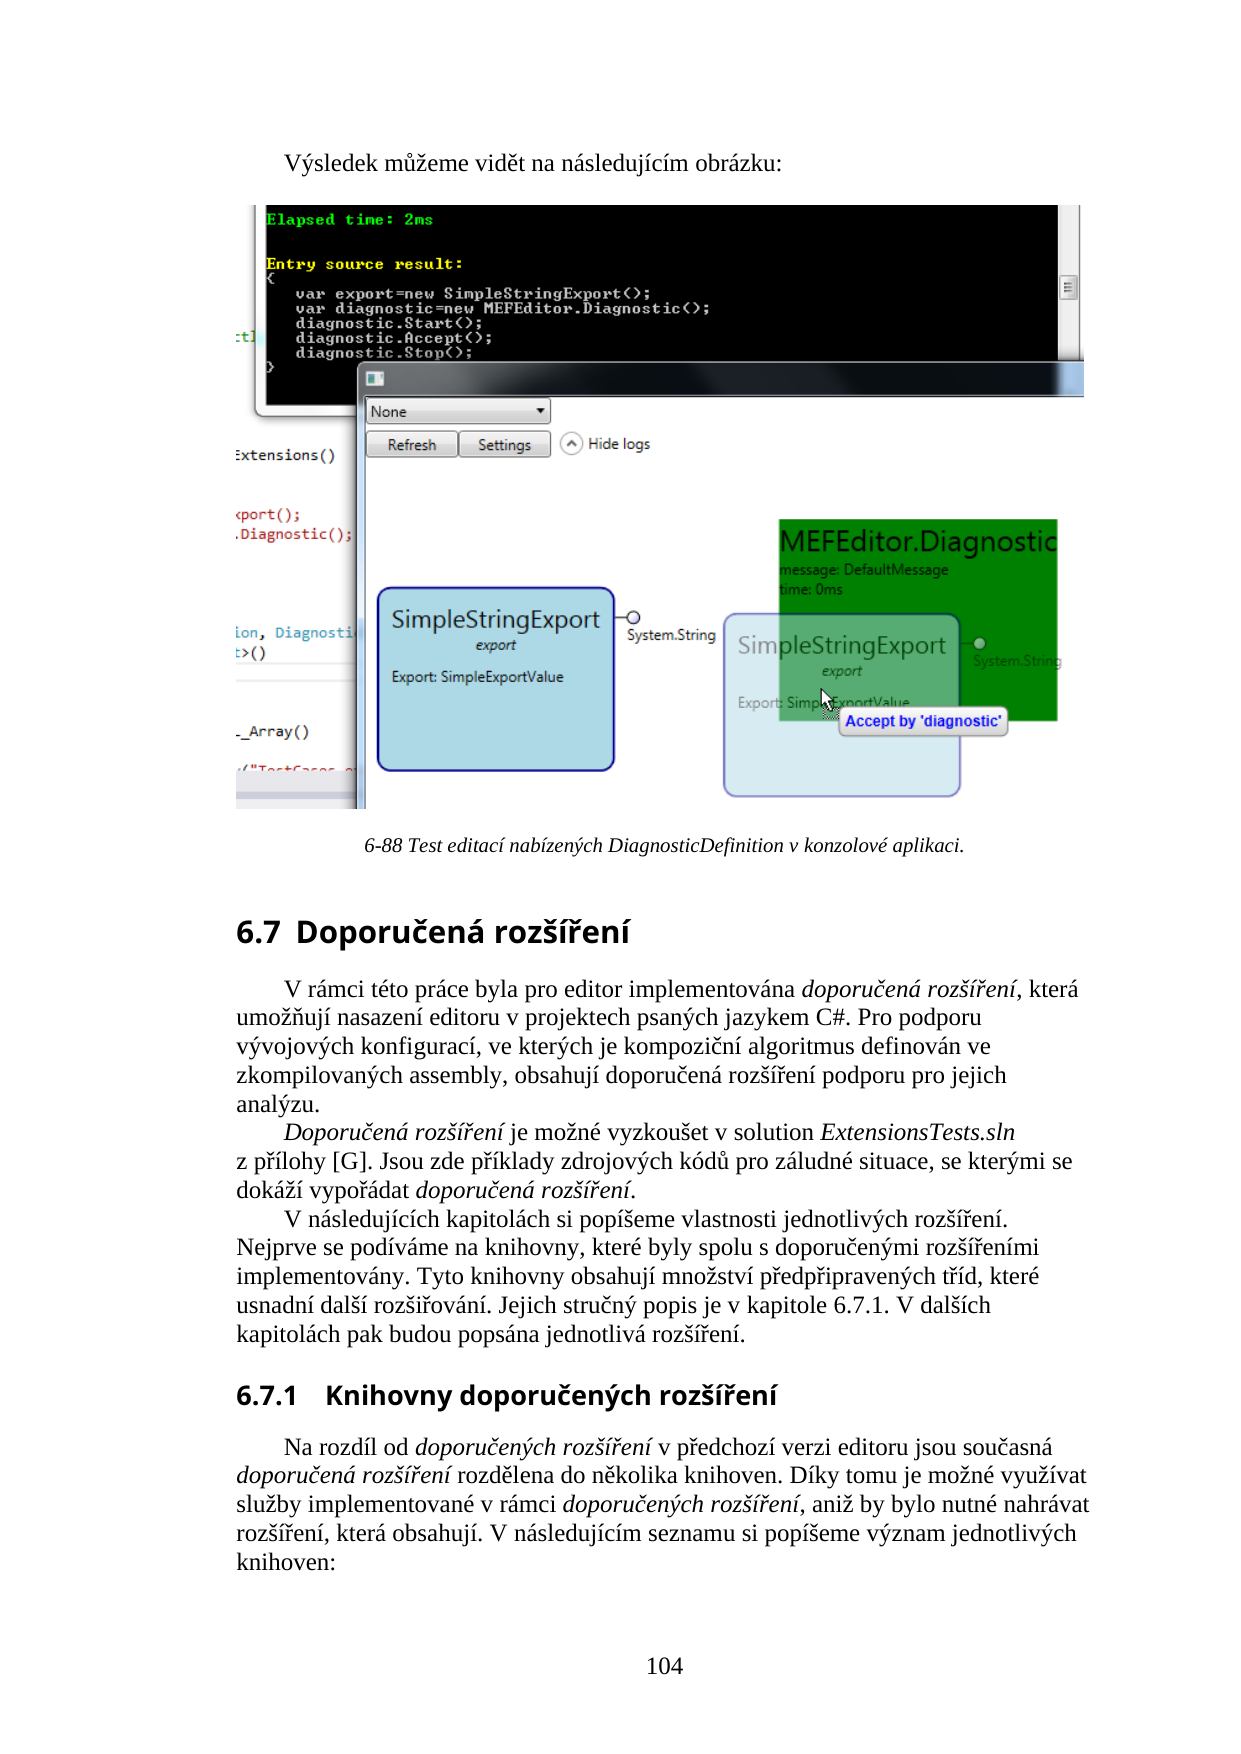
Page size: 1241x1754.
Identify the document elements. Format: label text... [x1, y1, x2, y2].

picture [236, 205, 1084, 809]
text V následujících kapitolách si popíšeme vlastnosti jednotlivých rozšíření. Nejprve se podíváme na knihovny, které byly spolu s doporučenými rozšířeními implementovány. Tyto knihovny obsahují množství předpřipravených tříd, které usnadní další rozšiřování. Jejich stručný popis je v kapitole 6.7.1. V dalších kapitolách pak budou popsána jednotlivá rozšíření. [236, 1204, 1092, 1347]
subtitle Knihovny doporučených rozšíření [236, 1377, 1092, 1413]
text V rámci této práce byla pro editor implementována doporučená rozšíření, která umožňují nasazení editoru v projektech psaných jazykem C#. Pro podporu vývojových konfigurací, ve kterých je kompoziční algoritmus definován ve zkompilovaných assembly, obsahují doporučená rozšíření podporu pro jejich analýzu. [236, 974, 1092, 1117]
text Doporučená rozšíření je možné vyzkoušet v solution ExtensionsTests.sln z přílohy [G]. Jsou zde příklady zdrojových kódů pro záludné situace, se kterými se dokáží vypořádat doporučená rozšíření. [236, 1117, 1092, 1204]
subtitle Doporučená rozšíření [236, 910, 1092, 952]
text Výsledek můžeme vidět na následujícím obrázku: [236, 148, 1092, 176]
text Na rozdíl od doporučených rozšíření v předchozí verzi editoru jsou současná doporučená rozšíření rozdělena do několika knihoven. Díky tomu je možné využívat služby implementované v rámci doporučených rozšíření, aniž by bylo nutné nahrávat rozšíření, která obsahují. V následujícím seznamu si popíšeme význam jednotlivých knihoven: [236, 1432, 1092, 1576]
